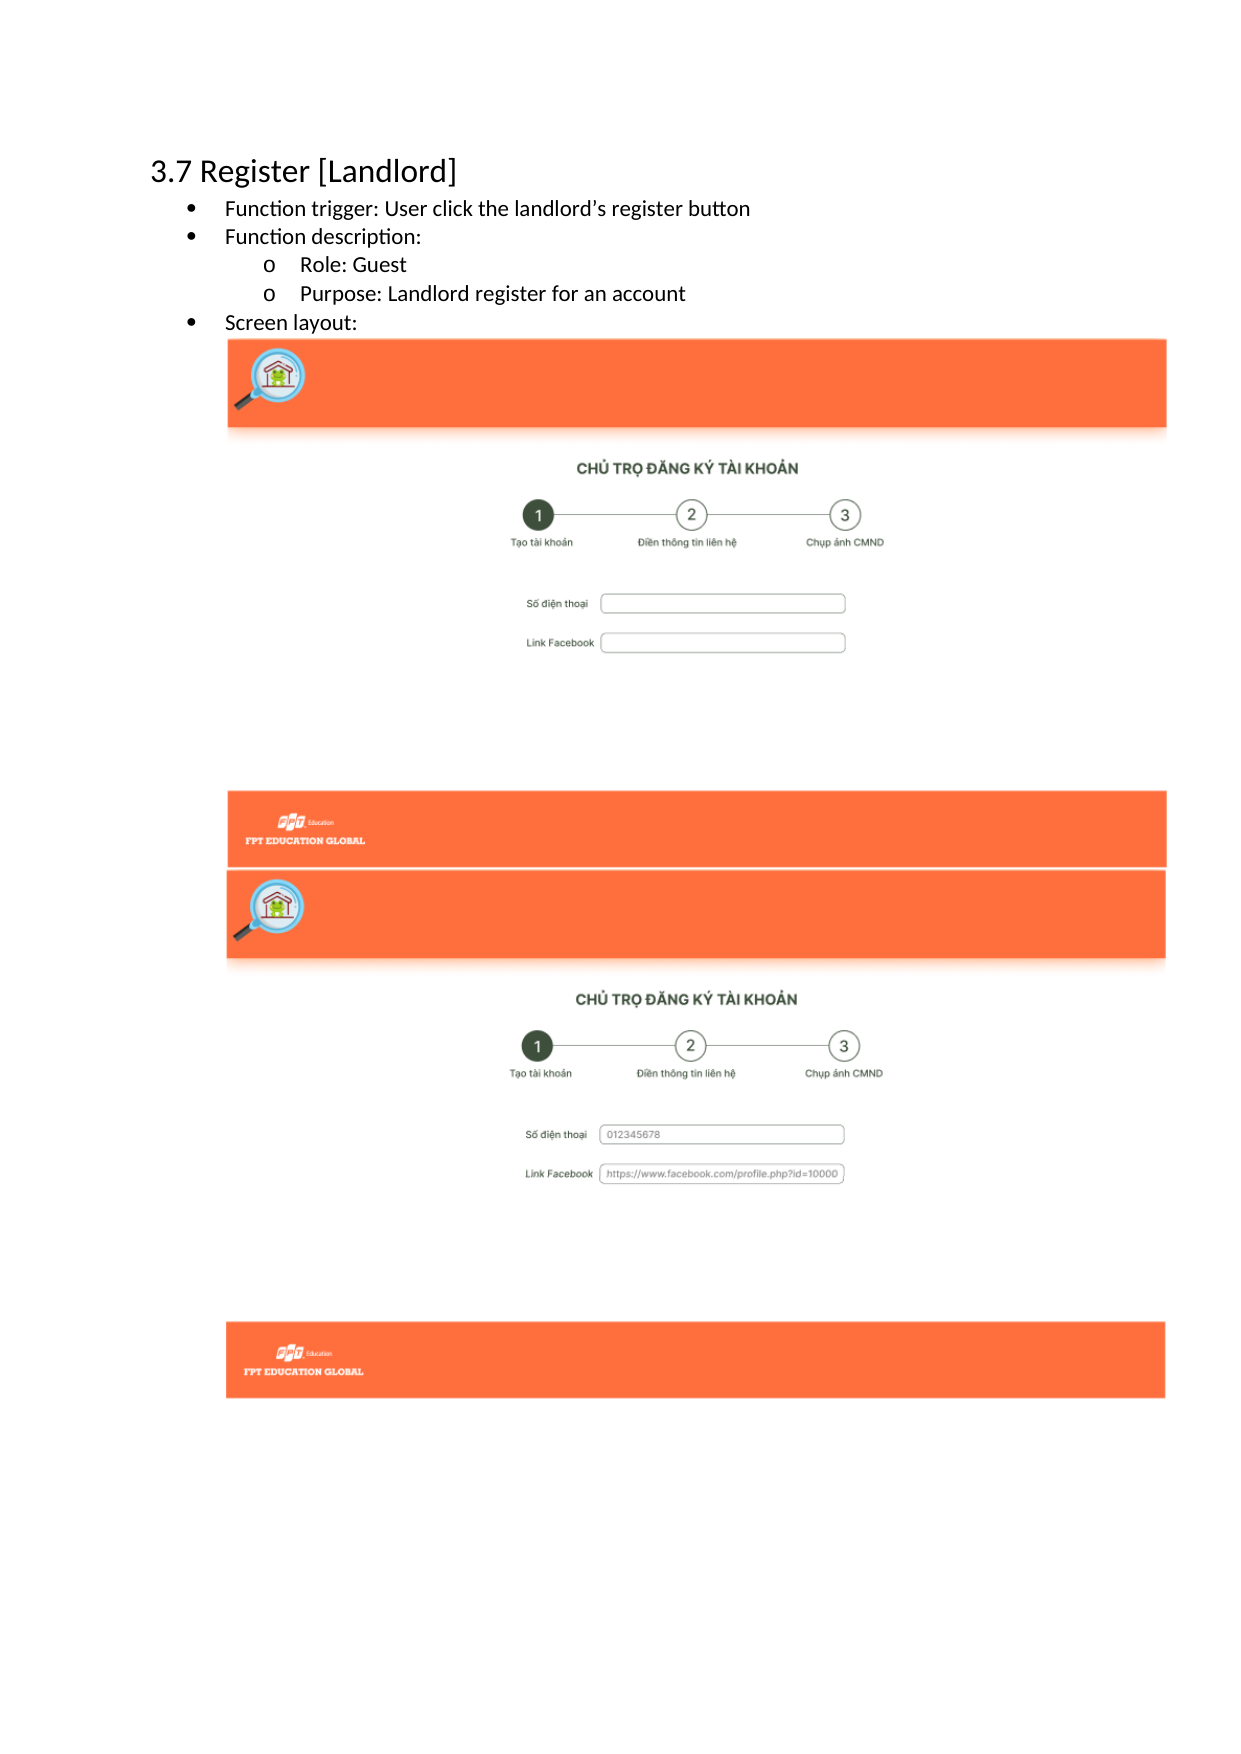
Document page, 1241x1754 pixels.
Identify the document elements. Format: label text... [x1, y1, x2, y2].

list Role: Guest [262, 250, 1093, 279]
subtitle 3.7 Register [Landlord] [150, 150, 1093, 191]
list Screen layout: [187, 308, 1093, 336]
picture [225, 336, 1168, 1402]
list Function trigger: User click the landlord’s register button [187, 194, 1093, 222]
list Function description: [187, 222, 1093, 250]
list Purpose: Landlord register for an account [262, 279, 1093, 308]
